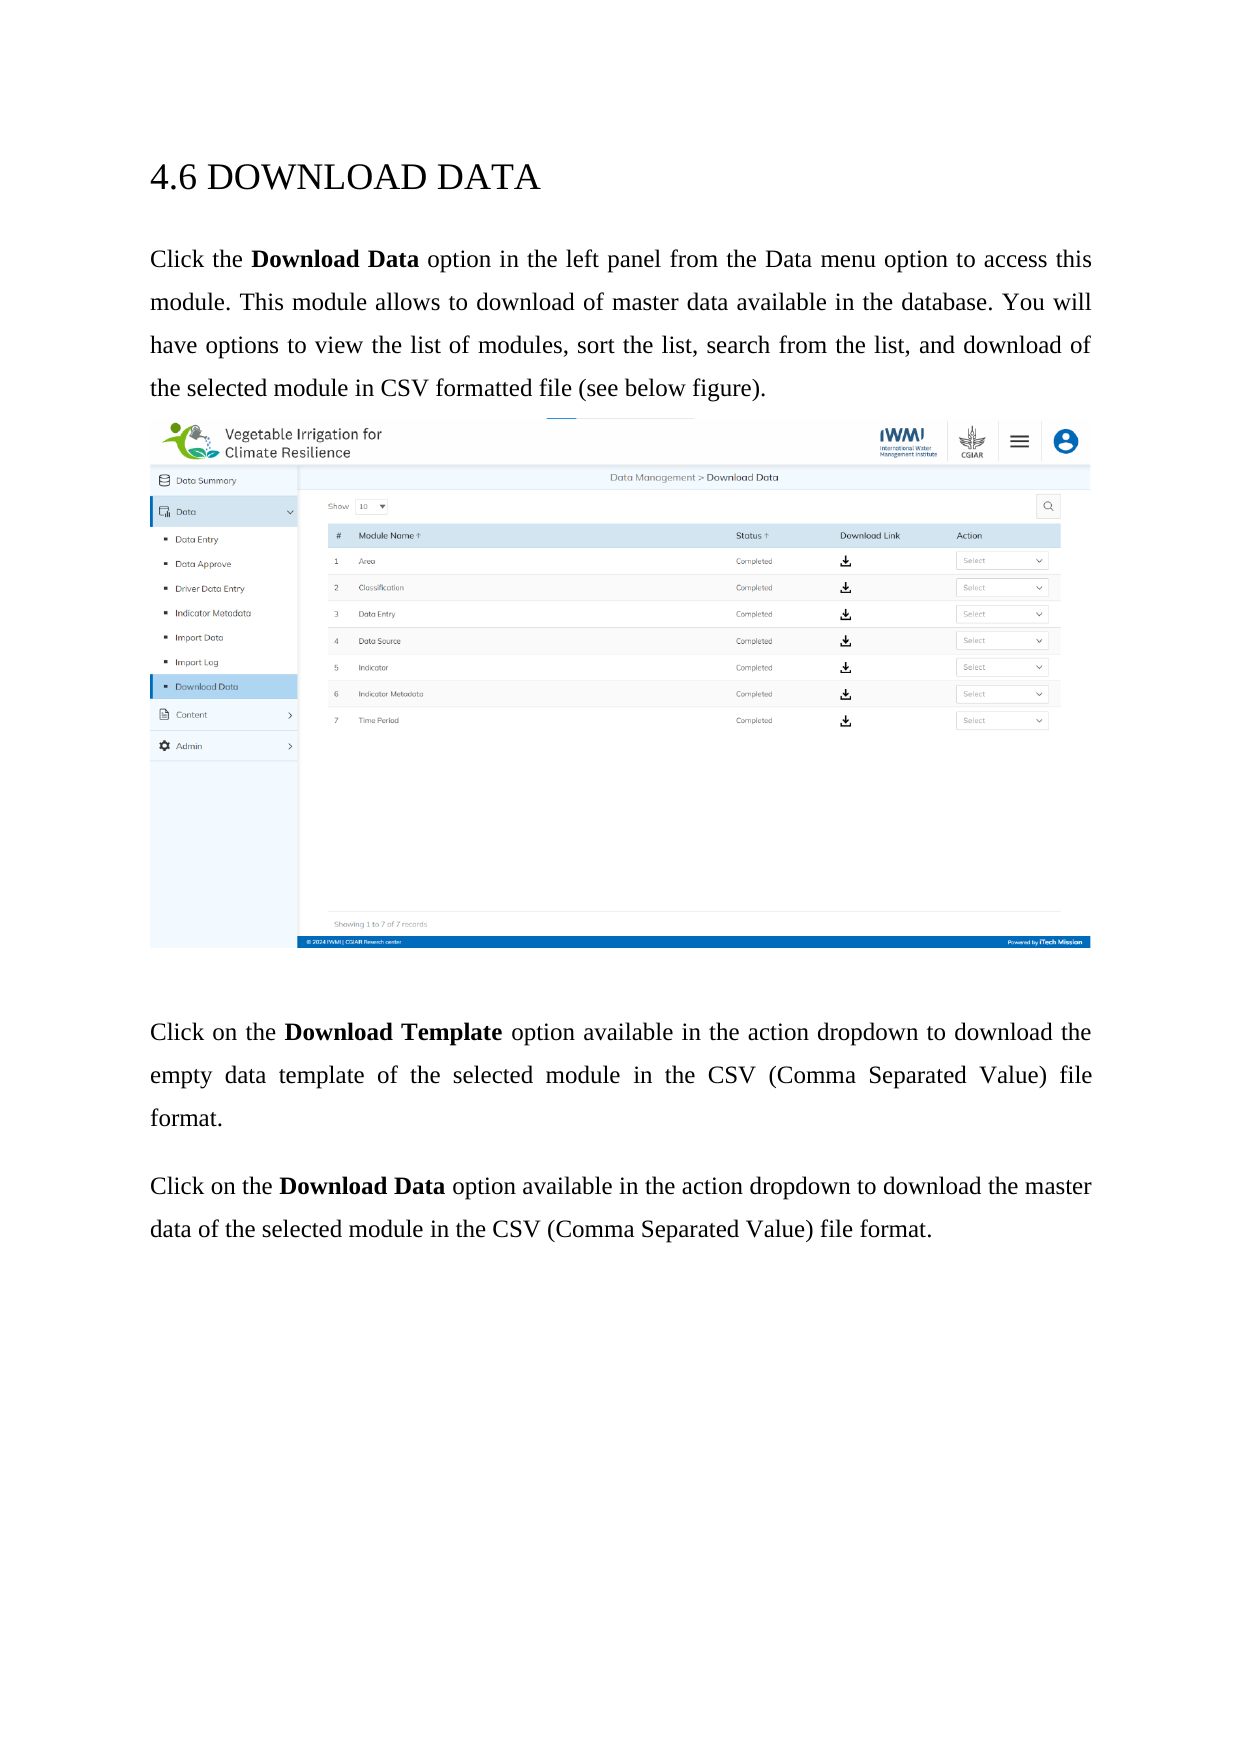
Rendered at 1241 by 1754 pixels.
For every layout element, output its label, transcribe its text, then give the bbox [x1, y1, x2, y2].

picture [150, 418, 1091, 948]
list DOWNLOAD DATA [150, 154, 1093, 197]
text Click on the Download Data option available in the action dropdown to download the master data of the selected module in the CSV (Comma Separated Value) file format. [150, 1171, 1093, 1243]
text Click the Download Data option in the left panel from the Data menu option to access this module. This module allows to download of master data available in the database. You will have options to view the list of modules, sort the list, search from the list, and download of the selected module in CSV formatted file (see below figure). [150, 244, 1093, 402]
